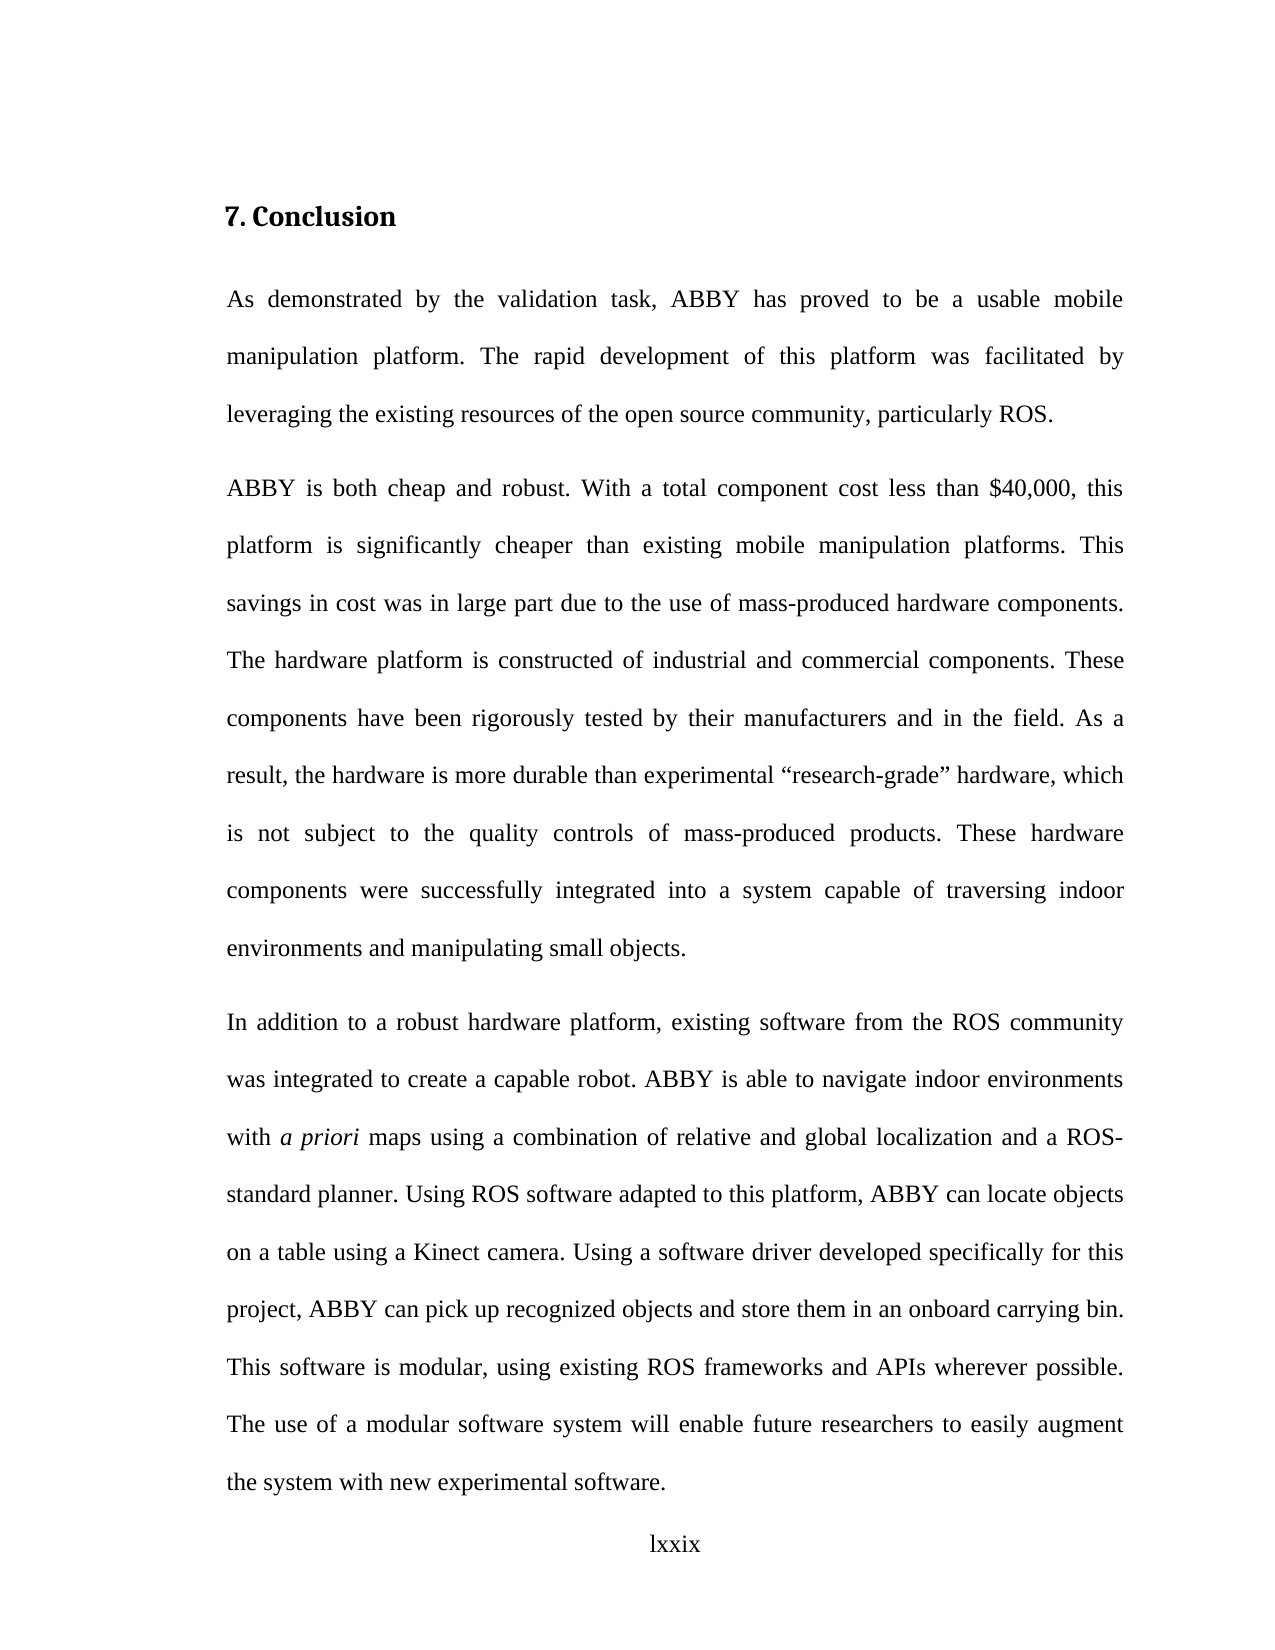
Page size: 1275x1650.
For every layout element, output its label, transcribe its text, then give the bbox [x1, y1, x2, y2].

subtitle Conclusion [225, 200, 1125, 233]
text As demonstrated by the validation task, ABBY has proved to be a usable mobile manipulation platform. The rapid development of this platform was facilitated by leveraging the existing resources of the open source community, particularly ROS. [226, 284, 1125, 427]
text ABBY is both cheap and robust. With a total component cost less than $40,000, this platform is significantly cheaper than existing mobile manipulation platforms. This savings in cost was in large part due to the use of mass-produced hardware components. The hardware platform is constructed of industrial and commercial components. These components have been rigorously tested by their manufacturers and in the field. As a result, the hardware is more durable than experimental “research-grade” hardware, which is not subject to the quality controls of mass-produced products. These hardware components were successfully integrated into a system capable of traversing indoor environments and manipulating small objects. [226, 473, 1125, 962]
text In addition to a robust hardware platform, existing software from the ROS community was integrated to create a capable robot. ABBY is able to navigate indoor environments with a priori maps using a combination of relative and global localization and a ROS-standard planner. Using ROS software adapted to this platform, ABBY can locate objects on a table using a Kinect camera. Using a software driver developed specifically for this project, ABBY can pick up recognized objects and store them in an onboard carrying bin. This software is modular, using existing ROS frameworks and APIs wherever possible. The use of a modular software system will enable future researchers to easily augment the system with new experimental software. [226, 1007, 1125, 1496]
